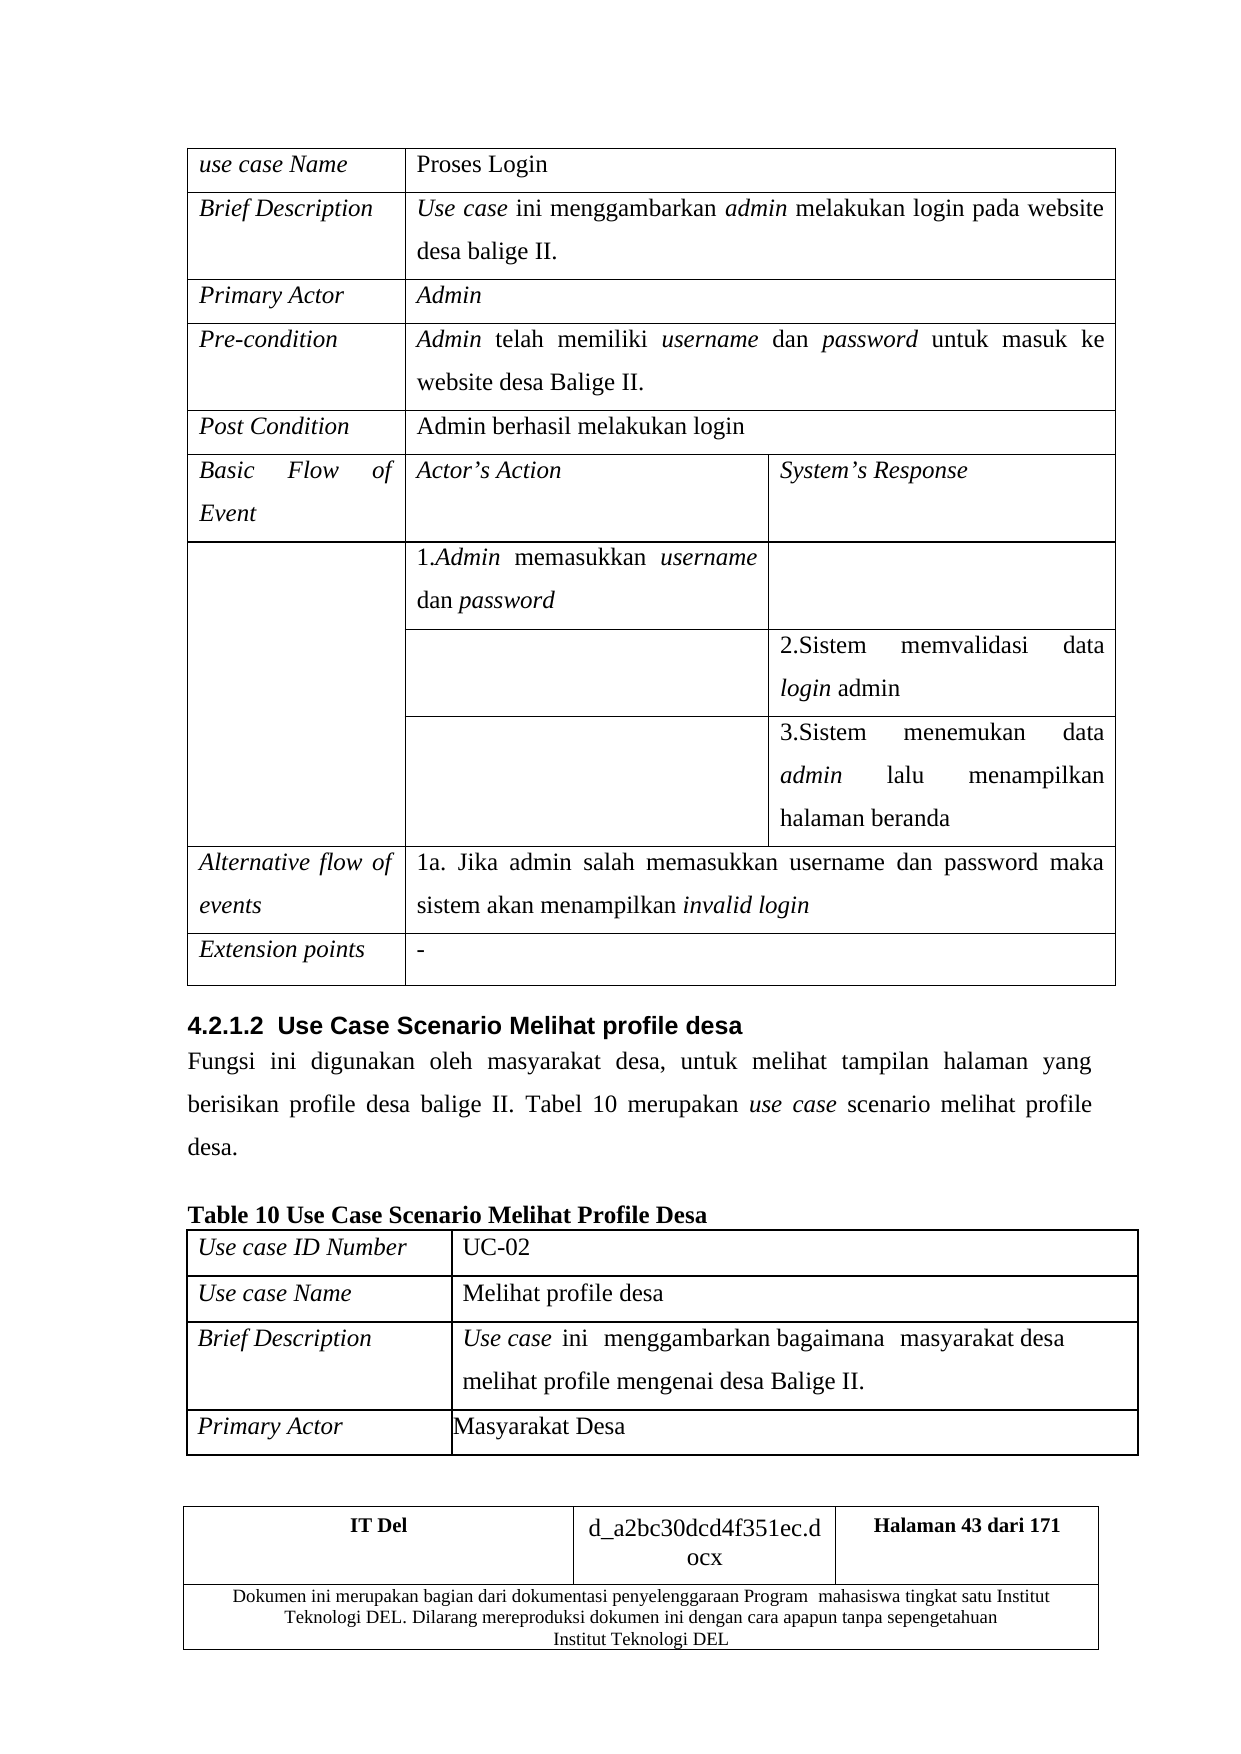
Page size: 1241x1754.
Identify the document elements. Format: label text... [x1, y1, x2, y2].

table_cell [188, 543, 405, 846]
table_cell Admin [406, 280, 1115, 323]
table_cell Admin berhasil melakukan login [406, 411, 1115, 454]
table_cell use case Name [188, 149, 405, 192]
table_cell [406, 717, 768, 846]
table_cell Alternative flow of events [188, 847, 405, 933]
table_cell Pre-condition [188, 324, 405, 410]
table_cell Admin telah memiliki username dan password untuk masuk ke website desa Balige II. [406, 324, 1115, 410]
table_cell Use case Name [188, 1277, 451, 1321]
table_cell Basic Flow of Event [188, 455, 405, 541]
text Fungsi ini digunakan oleh masyarakat desa, untuk melihat tampilan halaman yang berisikan profile desa balige II. Tabel 10 merupakan use case scenario melihat profile desa. [187, 1046, 1092, 1161]
table_cell Primary Actor [188, 1411, 451, 1454]
table_cell Brief Description [188, 193, 405, 279]
table_cell [406, 630, 768, 716]
table_cell Melihat profile desa [453, 1277, 1137, 1321]
table_cell Actor’s Action [406, 455, 768, 541]
table_cell 2.Sistem memvalidasi data login admin [769, 630, 1115, 716]
table_cell [769, 543, 1115, 629]
table_cell Use case ini menggambarkan admin melakukan login pada website desa balige II. [406, 193, 1115, 279]
table_cell 1a. Jika admin salah memasukkan username dan password maka sistem akan menampilkan invalid login [406, 847, 1115, 933]
table_cell - [406, 934, 1115, 985]
table_cell 1.Admin memasukkan username dan password [406, 543, 768, 629]
table_cell Primary Actor [188, 280, 405, 323]
text Table 10 Use Case Scenario Melihat Profile Desa [187, 1201, 1092, 1229]
table_cell 3.Sistem menemukan data admin lalu menampilkan halaman beranda [769, 717, 1115, 846]
table_cell System’s Response [769, 455, 1115, 541]
table_header UC-02 [453, 1231, 1137, 1275]
table_cell Extension points [188, 934, 405, 985]
table_cell Masyarakat Desa [453, 1411, 1137, 1454]
table_cell Use case ini menggambarkan bagaimana masyarakat desa melihat profile mengenai desa Balige II. [453, 1323, 1137, 1409]
table_cell Brief Description [188, 1323, 451, 1409]
table_cell Proses Login [406, 149, 1115, 192]
table_cell Post Condition [188, 411, 405, 454]
table_header Use case ID Number [188, 1231, 451, 1275]
subtitle Use Case Scenario Melihat profile desa [187, 1011, 1092, 1040]
